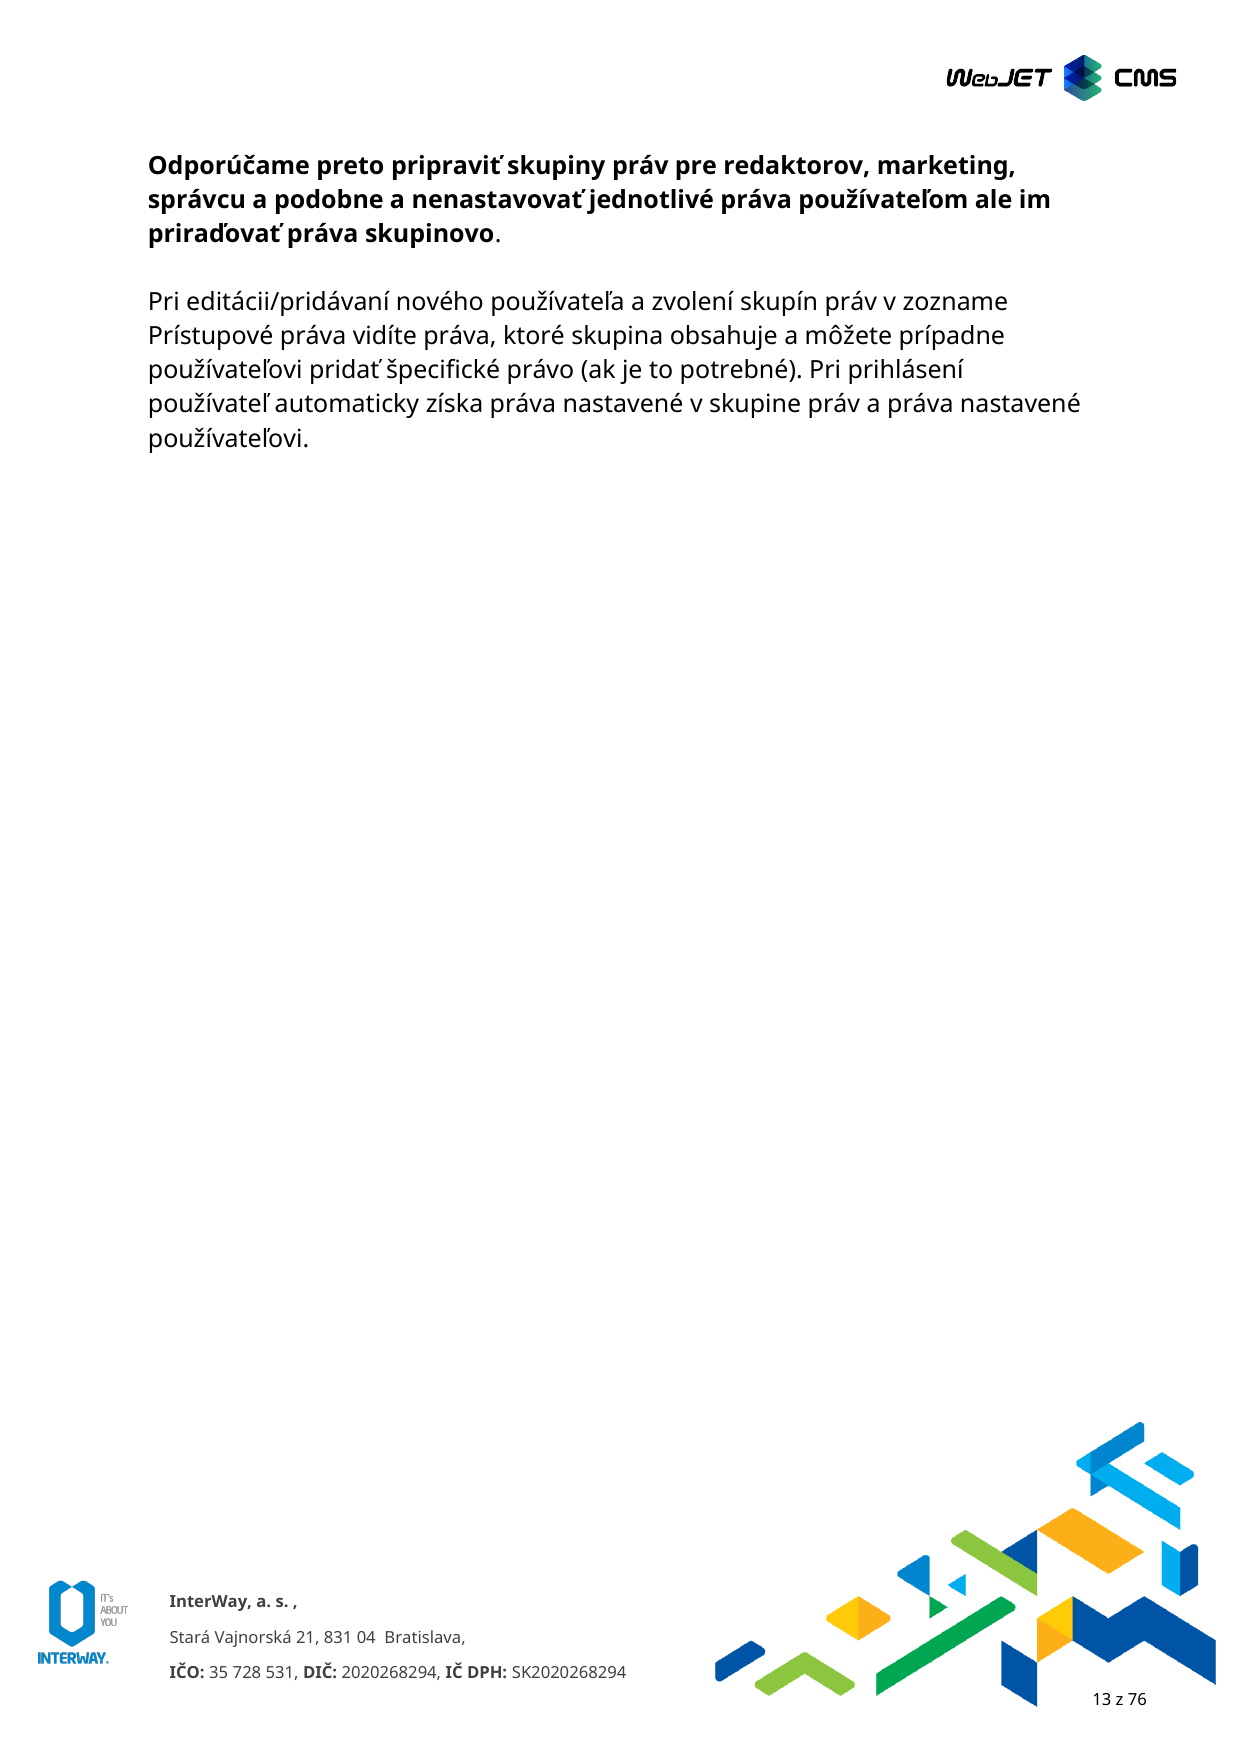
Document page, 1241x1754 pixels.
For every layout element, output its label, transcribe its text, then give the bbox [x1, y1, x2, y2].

picture [37, 1579, 129, 1665]
picture [220, 1411, 1241, 1743]
text Pri editácii/pridávaní nového používateľa a zvolení skupín práv v zozname Prístupové práva vidíte práva, ktoré skupina obsahuje a môžete prípadne používateľovi pridať špecifické právo (ak je to potrebné). Pri prihlásení používateľ automaticky získa práva nastavené v skupine práv a práva nastavené používateľovi. [309, 284, 1087, 454]
picture [946, 55, 1177, 101]
